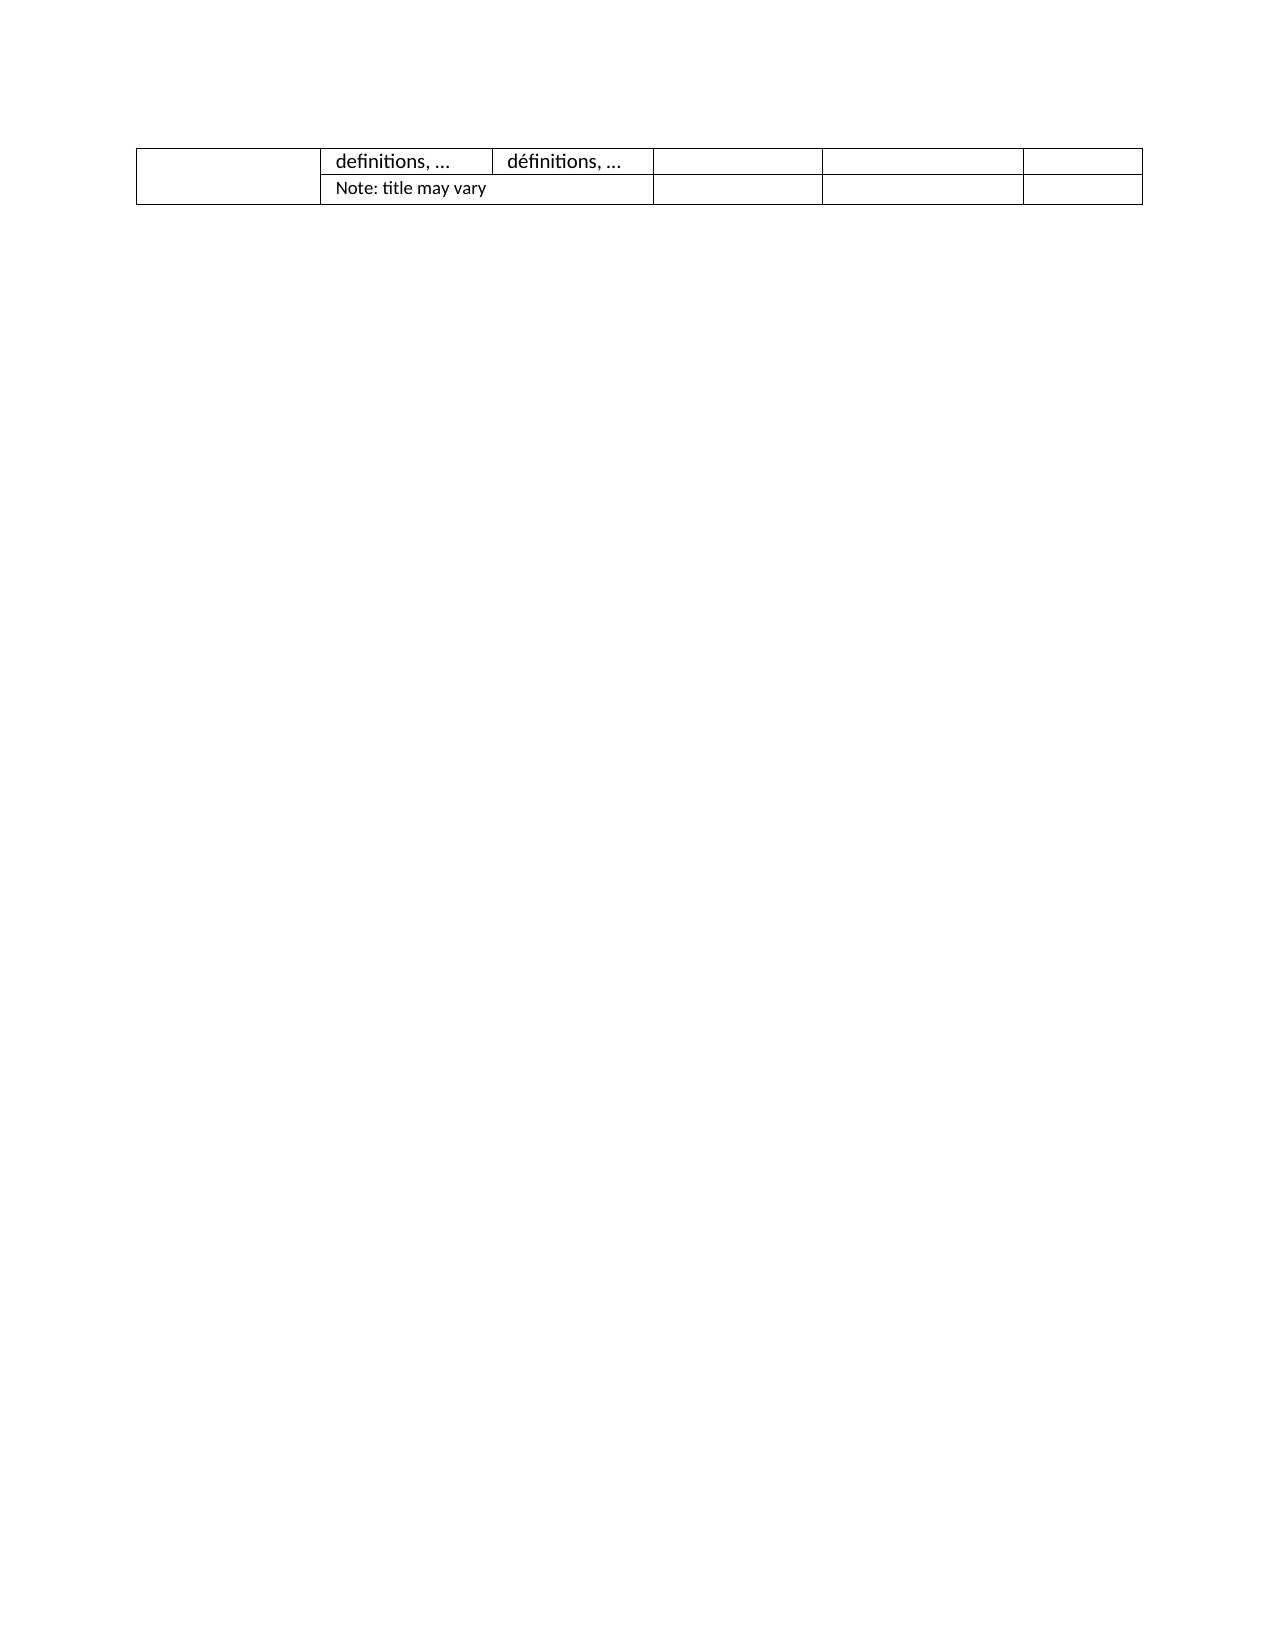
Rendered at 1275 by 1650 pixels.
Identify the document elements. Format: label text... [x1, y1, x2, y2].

table_cell terms [1024, 149, 1142, 174]
table_cell [1024, 175, 1142, 204]
table_cell [654, 175, 822, 204]
table_cell Note: title may vary [321, 175, 653, 204]
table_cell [137, 149, 320, 204]
table_cell [823, 175, 1023, 204]
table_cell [493, 149, 653, 174]
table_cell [823, 149, 1023, 174]
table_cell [654, 149, 822, 174]
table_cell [321, 149, 492, 174]
